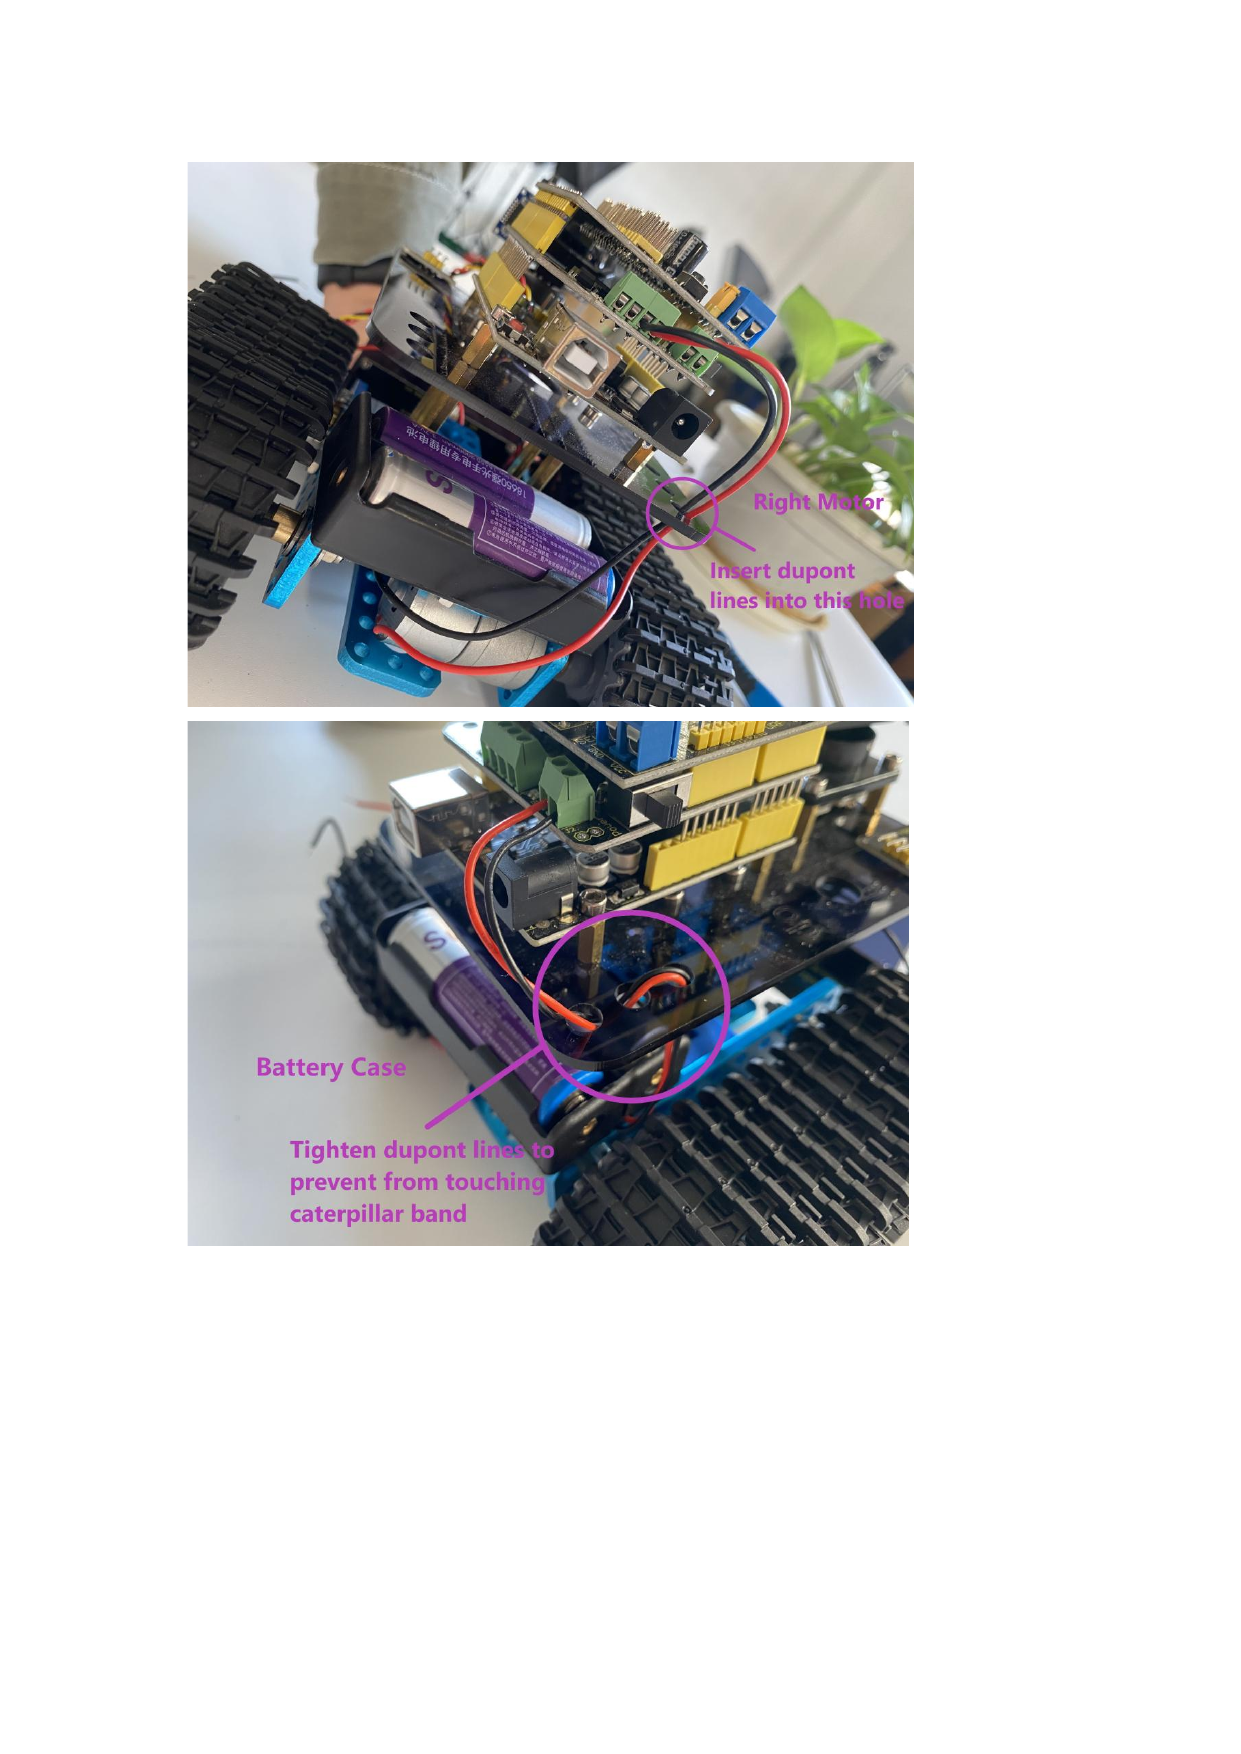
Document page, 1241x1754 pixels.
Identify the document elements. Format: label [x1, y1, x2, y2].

picture [187, 162, 914, 707]
picture [187, 721, 909, 1246]
